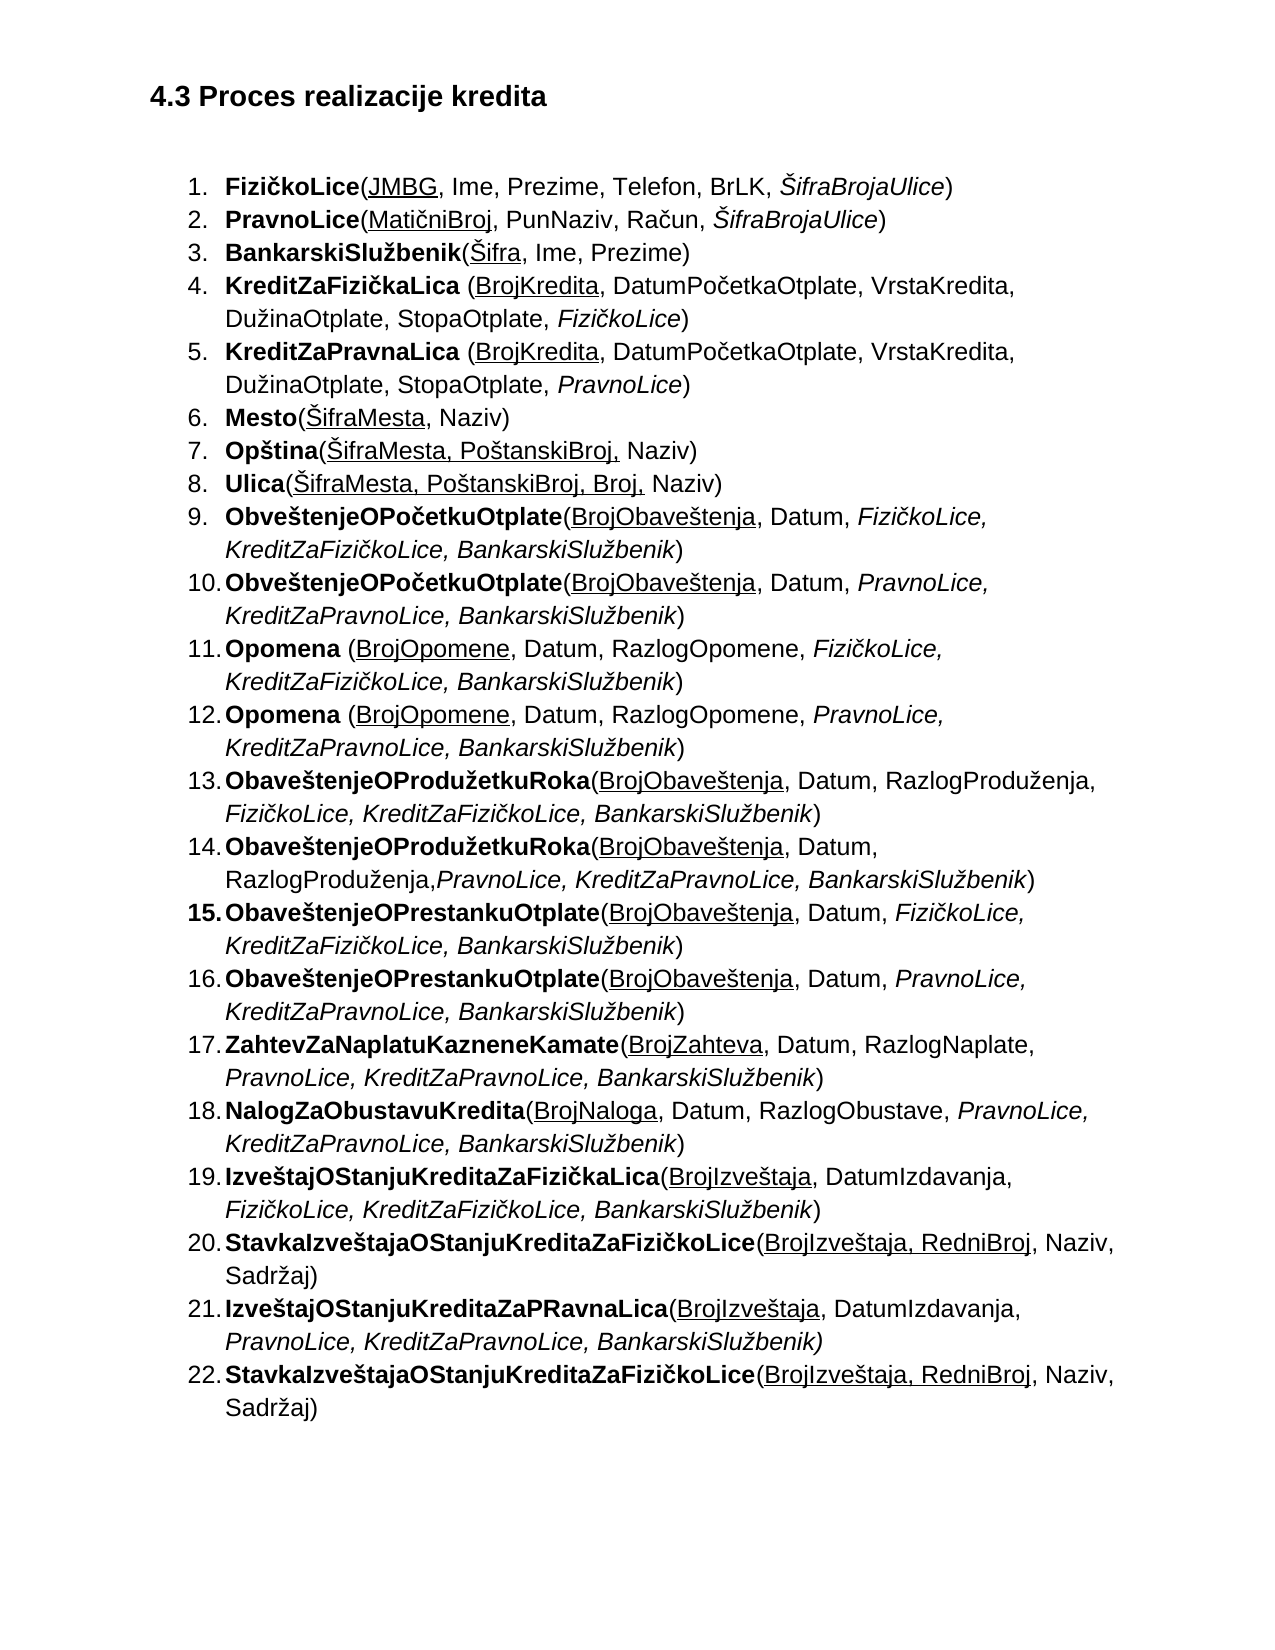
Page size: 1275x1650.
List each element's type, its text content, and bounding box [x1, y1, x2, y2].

subtitle 4.3 Proces realizacije kredita [150, 79, 1125, 113]
list BankarskiSlužbenik(Šifra, Ime, Prezime) [187, 238, 1125, 266]
list ObaveštenjeOProdužetkuRoka(BrojObaveštenja, Datum, RazlogProduženja,PravnoLice, KreditZaPravnoLice, BankarskiSlužbenik) [187, 832, 1125, 894]
list ZahtevZaNaplatuKazneneKamate(BrojZahteva, Datum, RazlogNaplate, PravnoLice, KreditZaPravnoLice, BankarskiSlužbenik) [187, 1030, 1125, 1092]
list ObaveštenjeOPrestankuOtplate(BrojObaveštenja, Datum, PravnoLice, KreditZaPravnoLice, BankarskiSlužbenik) [187, 964, 1125, 1026]
list Opština(ŠifraMesta, PoštanskiBroj, Naziv) [187, 436, 1125, 464]
list FizičkoLice(JMBG, Ime, Prezime, Telefon, BrLK, ŠifraBrojaUlice) [187, 172, 1125, 200]
list ObveštenjeOPočetkuOtplate(BrojObaveštenja, Datum, PravnoLice, KreditZaPravnoLice, BankarskiSlužbenik) [187, 568, 1125, 629]
list Mesto(ŠifraMesta, Naziv) [187, 403, 1125, 431]
list IzveštajOStanjuKreditaZaPRavnaLica(BrojIzveštaja, DatumIzdavanja, PravnoLice, KreditZaPravnoLice, BankarskiSlužbenik) [187, 1294, 1125, 1356]
list KreditZaPravnaLica (BrojKredita, DatumPočetkaOtplate, VrstaKredita, DužinaOtplate, StopaOtplate, PravnoLice) [187, 337, 1125, 398]
list ObveštenjeOPočetkuOtplate(BrojObaveštenja, Datum, FizičkoLice, KreditZaFizičkoLice, BankarskiSlužbenik) [187, 502, 1125, 563]
list Opomena (BrojOpomene, Datum, RazlogOpomene, PravnoLice, KreditZaPravnoLice, BankarskiSlužbenik) [187, 700, 1125, 762]
list StavkaIzveštajaOStanjuKreditaZaFizičkoLice(BrojIzveštaja, RedniBroj, Naziv, Sadržaj) [187, 1360, 1125, 1422]
list NalogZaObustavuKredita(BrojNaloga, Datum, RazlogObustave, PravnoLice, KreditZaPravnoLice, BankarskiSlužbenik) [187, 1096, 1125, 1158]
list ObaveštenjeOProdužetkuRoka(BrojObaveštenja, Datum, RazlogProduženja, FizičkoLice, KreditZaFizičkoLice, BankarskiSlužbenik) [187, 766, 1125, 828]
list PravnoLice(MatičniBroj, PunNaziv, Račun, ŠifraBrojaUlice) [187, 204, 1125, 233]
list StavkaIzveštajaOStanjuKreditaZaFizičkoLice(BrojIzveštaja, RedniBroj, Naziv, Sadržaj) [187, 1228, 1125, 1290]
list KreditZaFizičkaLica (BrojKredita, DatumPočetkaOtplate, VrstaKredita, DužinaOtplate, StopaOtplate, FizičkoLice) [187, 271, 1125, 332]
list Ulica(ŠifraMesta, PoštanskiBroj, Broj, Naziv) [187, 469, 1125, 497]
list ObaveštenjeOPrestankuOtplate(BrojObaveštenja, Datum, FizičkoLice, KreditZaFizičkoLice, BankarskiSlužbenik) [187, 898, 1125, 960]
list Opomena (BrojOpomene, Datum, RazlogOpomene, FizičkoLice, KreditZaFizičkoLice, BankarskiSlužbenik) [187, 634, 1125, 696]
list IzveštajOStanjuKreditaZaFizičkaLica(BrojIzveštaja, DatumIzdavanja, FizičkoLice, KreditZaFizičkoLice, BankarskiSlužbenik) [187, 1162, 1125, 1224]
